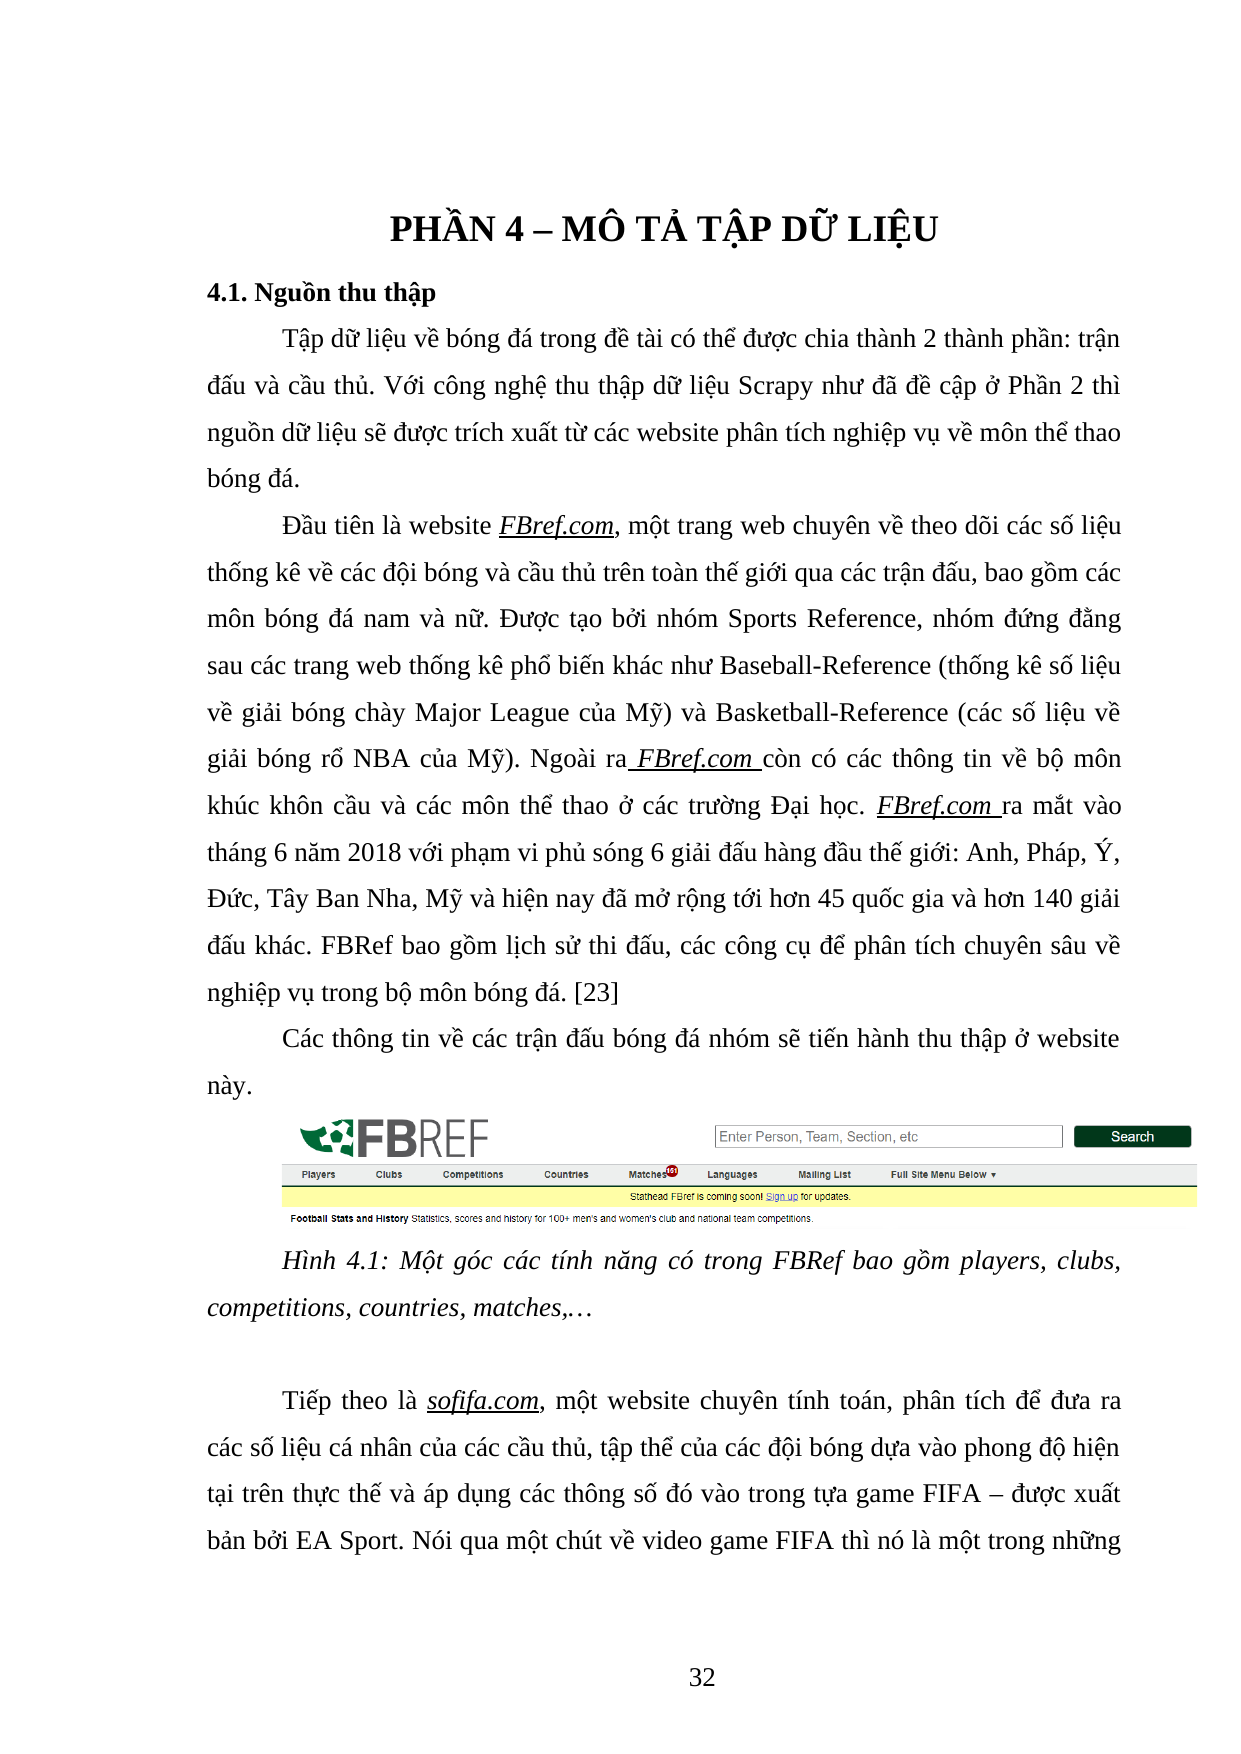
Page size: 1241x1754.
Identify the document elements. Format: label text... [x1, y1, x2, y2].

text Hình 4.1: Một góc các tính năng có trong FBRef bao gồm players, clubs, competitions, countries, matches,… [207, 1244, 1122, 1322]
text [207, 1384, 1122, 1555]
picture [281, 1115, 1198, 1229]
text Đầu tiên là website FBref.com, một trang web chuyên về theo dõi các số liệu thống kê về các đội bóng và cầu thủ trên toàn thế giới qua các trận đấu, bao gồm các môn bóng đá nam và nữ. Được tạo bởi nhóm Sports Reference, nhóm đứng đằng sau các trang web thống kê phổ biến khác như Baseball-Reference (thống kê số liệu về giải bóng chày Major League của Mỹ) và Basketball-Reference (các số liệu về giải bóng rổ NBA của Mỹ). Ngoài ra FBref.com còn có các thông tin về bộ môn khúc khôn cầu và các môn thể thao ở các trường Đại học. FBref.com ra mắt vào tháng 6 năm 2018 với phạm vi phủ sóng 6 giải đấu hàng đầu thế giới: Anh, Pháp, Ý, Đức, Tây Ban Nha, Mỹ và hiện nay đã mở rộng tới hơn 45 quốc gia và hơn 140 giải đấu khác. FBRef bao gồm lịch sử thi đấu, các công cụ để phân tích chuyên sâu về nghiệp vụ trong bộ môn bóng đá. [23] [207, 509, 1122, 1007]
text Các thông tin về các trận đấu bóng đá nhóm sẽ tiến hành thu thập ở website này. [207, 1022, 1122, 1100]
subtitle PHẦN 4 – MÔ TẢ TẬP DỮ LIỆU [207, 207, 1122, 250]
subtitle 4.1. Nguồn thu thập [207, 276, 1122, 307]
text Tập dữ liệu về bóng đá trong đề tài có thể được chia thành 2 thành phần: trận đấu và cầu thủ. Với công nghệ thu thập dữ liệu Scrapy như đã đề cập ở Phần 2 thì nguồn dữ liệu sẽ được trích xuất từ các website phân tích nghiệp vụ về môn thể thao bóng đá. [207, 322, 1122, 493]
